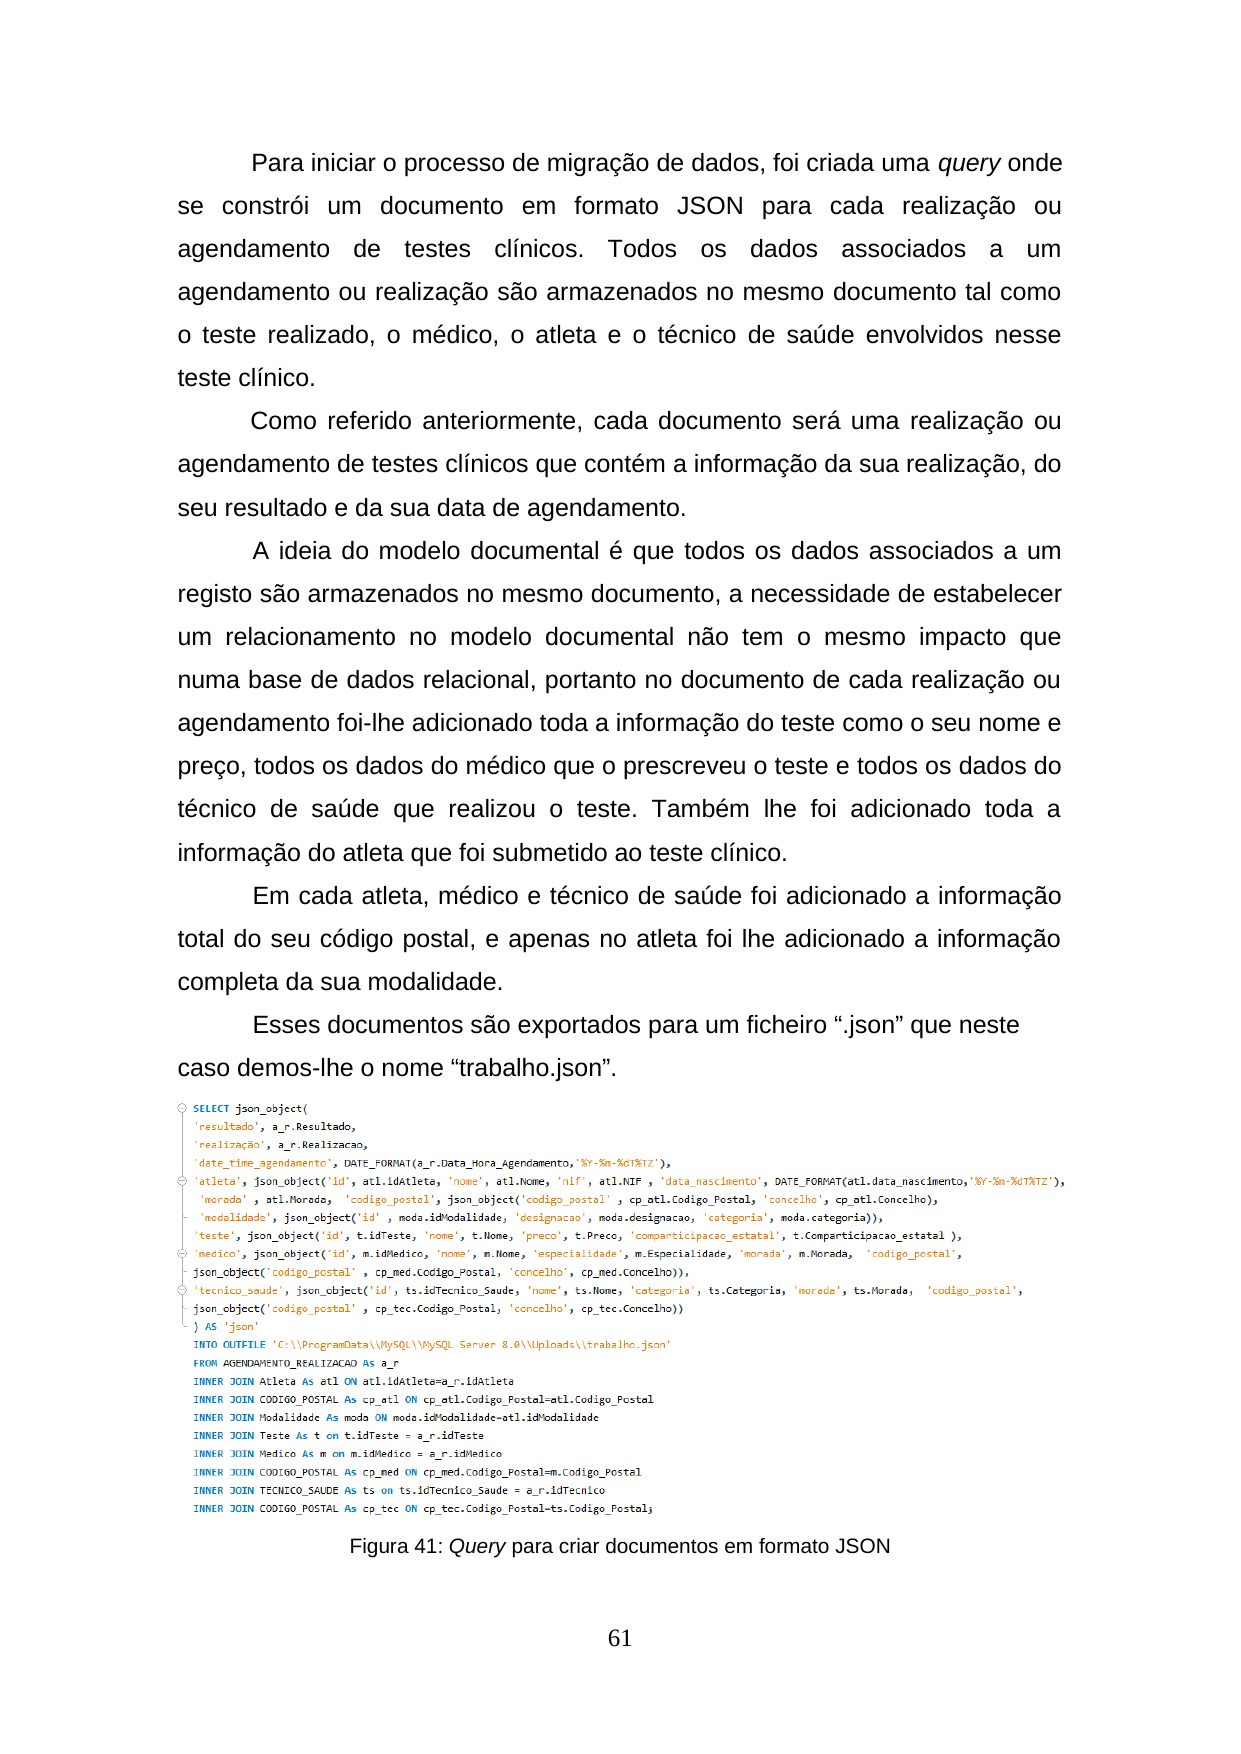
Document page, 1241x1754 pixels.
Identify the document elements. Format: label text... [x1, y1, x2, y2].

picture [177, 1096, 1085, 1521]
text Para iniciar o processo de migração de dados, foi criada uma query onde se constrói um documento em formato JSON para cada realização ou agendamento de testes clínicos. Todos os dados associados a um agendamento ou realização são armazenados no mesmo documento tal como o teste realizado, o médico, o atleta e o técnico de saúde envolvidos nesse teste clínico. [177, 148, 1063, 392]
text Figura 41: Query para criar documentos em formato JSON [177, 1533, 1063, 1557]
text Como referido anteriormente, cada documento será uma realização ou agendamento de testes clínicos que contém a informação da sua realização, do seu resultado e da sua data de agendamento. [177, 406, 1063, 521]
text Esses documentos são exportados para um ficheiro “.json” que neste caso demos-lhe o nome “trabalho.json”. [177, 1010, 1063, 1082]
text A ideia do modelo documental é que todos os dados associados a um registo são armazenados no mesmo documento, a necessidade de estabelecer um relacionamento no modelo documental não tem o mesmo impacto que numa base de dados relacional, portanto no documento de cada realização ou agendamento foi-lhe adicionado toda a informação do teste como o seu nome e preço, todos os dados do médico que o prescreveu o teste e todos os dados do técnico de saúde que realizou o teste. Também lhe foi adicionado toda a informação do atleta que foi submetido ao teste clínico. [177, 536, 1063, 866]
text Em cada atleta, médico e técnico de saúde foi adicionado a informação total do seu código postal, e apenas no atleta foi lhe adicionado a informação completa da sua modalidade. [177, 881, 1063, 996]
